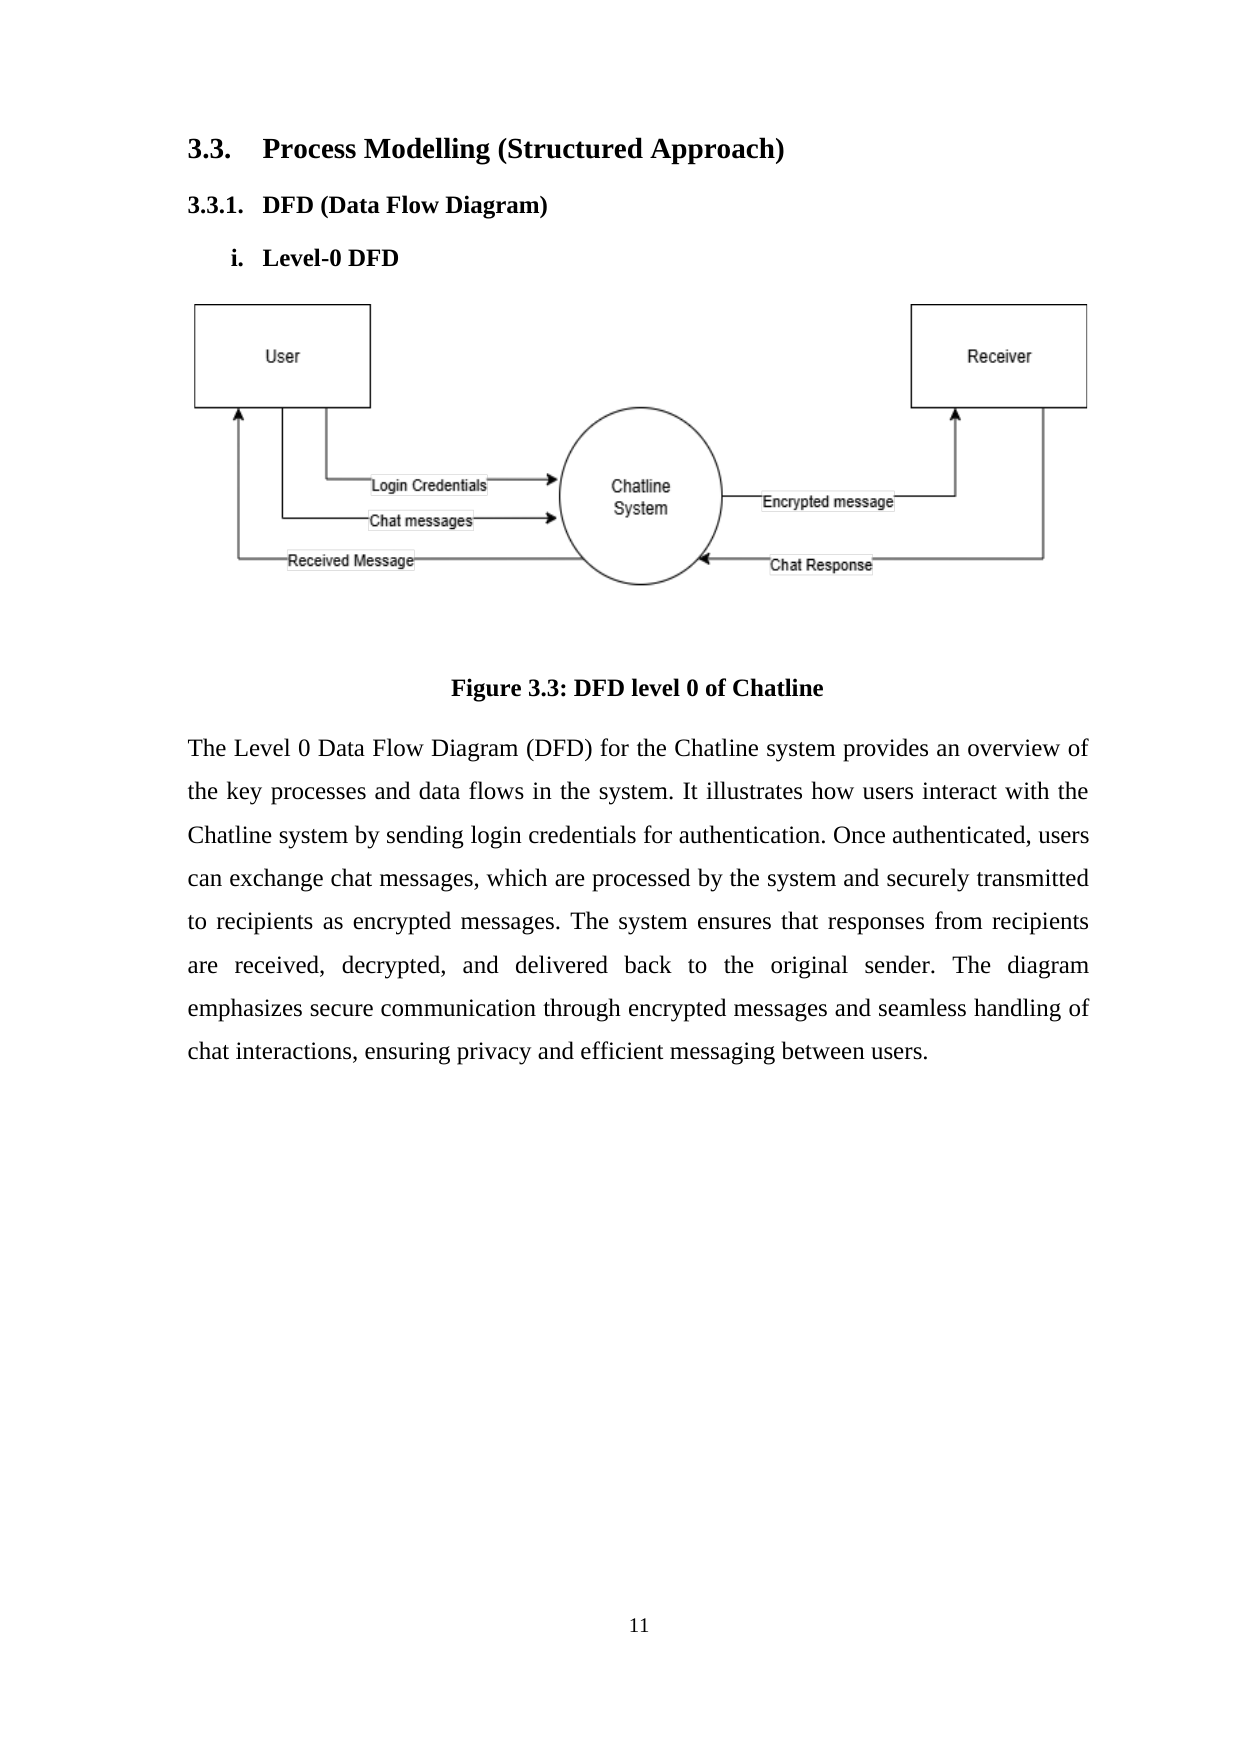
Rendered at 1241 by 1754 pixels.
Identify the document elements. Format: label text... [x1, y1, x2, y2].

subtitle DFD (Data Flow Diagram) [187, 190, 1090, 218]
text Figure 3.3: DFD level 0 of Chatline [187, 673, 1087, 702]
subtitle Process Modelling (Structured Approach) [187, 131, 1090, 165]
picture [194, 304, 1088, 587]
text The Level 0 Data Flow Diagram (DFD) for the Chatline system provides an overview of the key processes and data flows in the system. It illustrates how users interact with the Chatline system by sending login credentials for authentication. Once authenticated, users can exchange chat messages, which are processed by the system and securely transmitted to recipients as encrypted messages. The system ensures that responses from recipients are received, decrypted, and delivered back to the original sender. The diagram emphasizes secure communication through encrypted messages and seamless handling of chat interactions, ensuring privacy and efficient messaging between users. [187, 733, 1090, 1065]
list Level-0 DFD [244, 243, 1090, 272]
